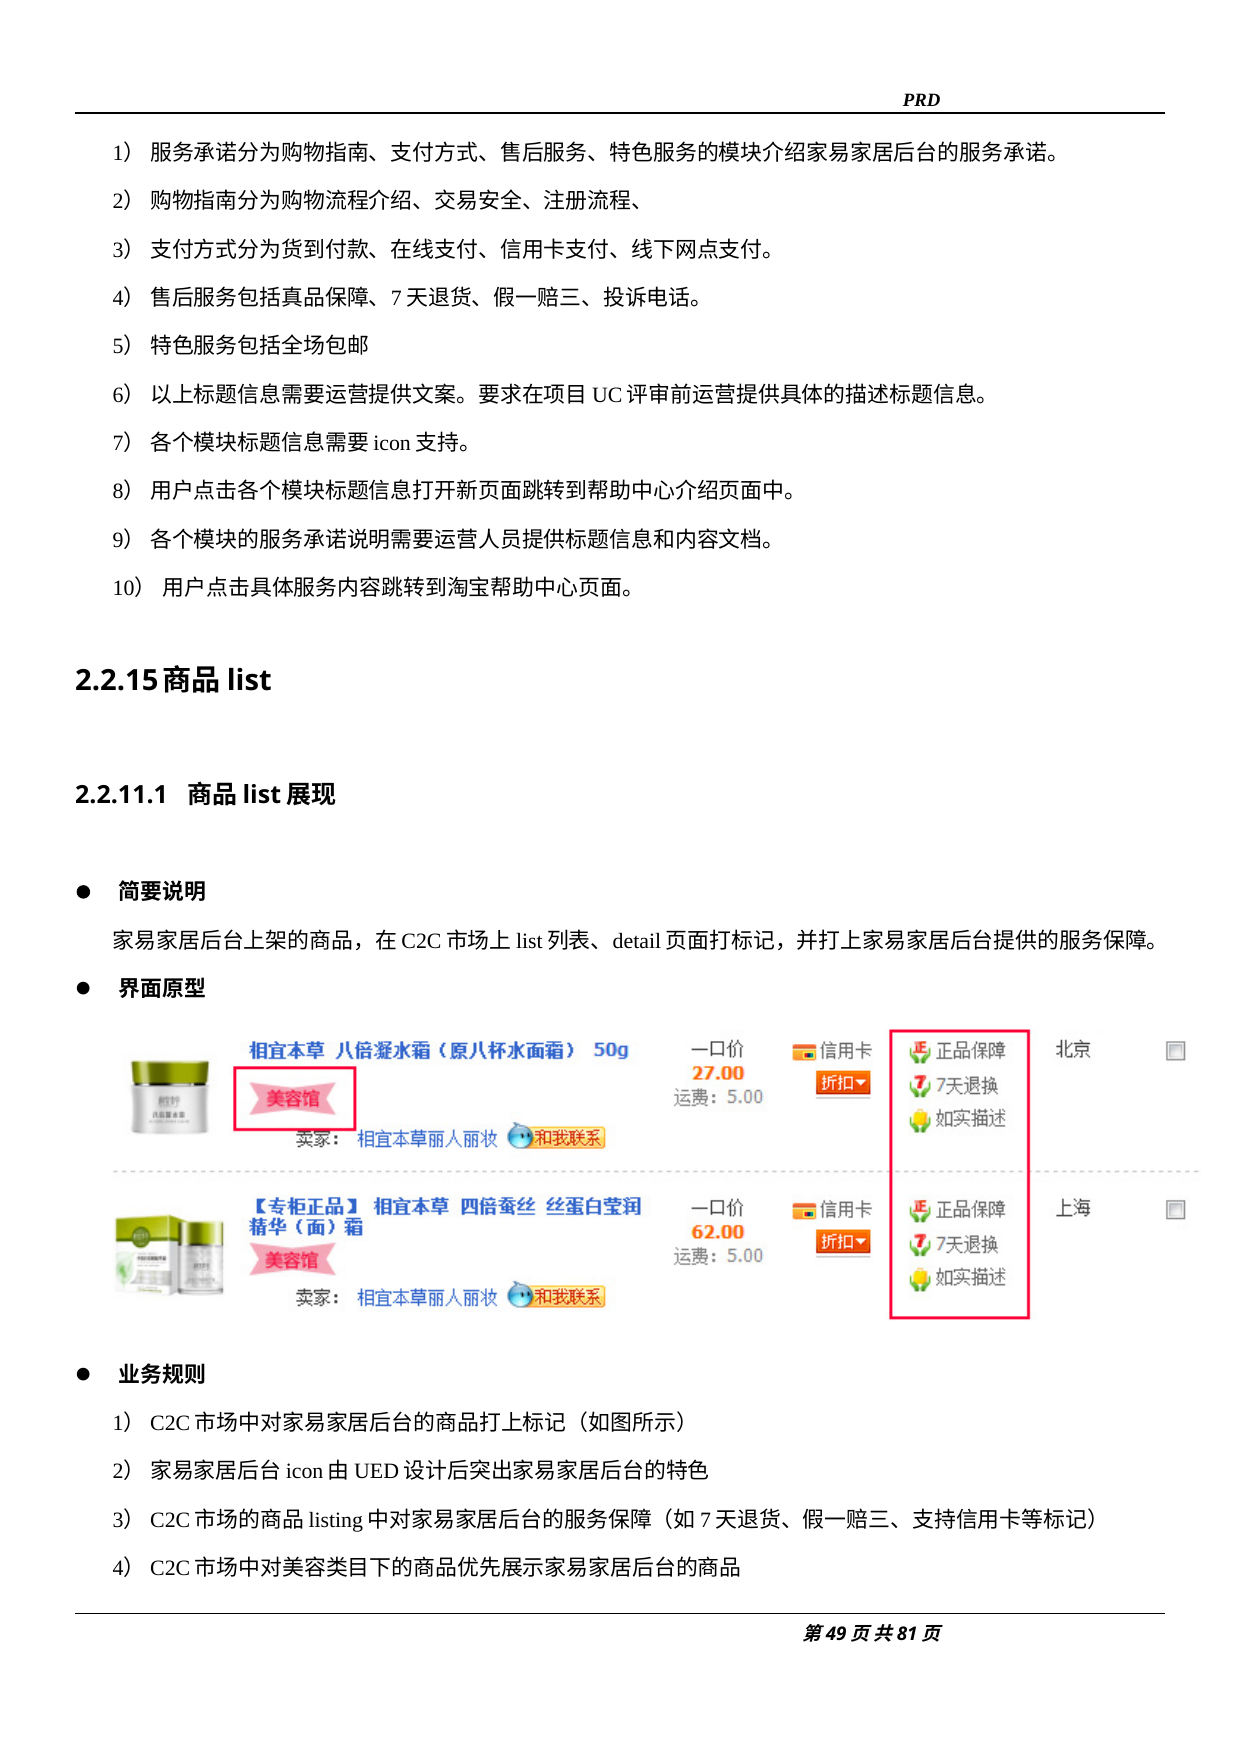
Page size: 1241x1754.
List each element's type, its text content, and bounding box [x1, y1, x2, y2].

list 家易家居后台icon由UED设计后突出家易家居后台的特色 [112, 1453, 1165, 1486]
list 界面原型 [75, 971, 1165, 1003]
list 售后服务包括真品保障、7天退货、假一赔三、投诉电话。 [112, 280, 1165, 312]
list 购物指南分为购物流程介绍、交易安全、注册流程、 [112, 183, 1165, 216]
list 各个模块的服务承诺说明需要运营人员提供标题信息和内容文档。 [112, 521, 1165, 554]
list 服务承诺分为购物指南、支付方式、售后服务、特色服务的模块介绍家易家居后台的服务承诺。 [112, 135, 1165, 167]
list 以上标题信息需要运营提供文案。要求在项目UC评审前运营提供具体的描述标题信息。 [112, 376, 1165, 409]
list 业务规则 [75, 1356, 1165, 1389]
list 用户点击各个模块标题信息打开新页面跳转到帮助中心介绍页面中。 [112, 473, 1165, 506]
list 特色服务包括全场包邮 [112, 328, 1165, 361]
list C2C市场的商品listing中对家易家居后台的服务保障（如7天退货、假一赔三、支持信用卡等标记） [112, 1501, 1165, 1534]
list 家易家居后台上架的商品，在C2C市场上list列表、detail页面打标记，并打上家易家居后台提供的服务保障。 [112, 922, 1165, 955]
list C2C市场中对家易家居后台的商品打上标记（如图所示） [112, 1405, 1165, 1437]
subtitle 商品list [75, 645, 1165, 710]
list 各个模块标题信息需要icon支持。 [112, 425, 1165, 457]
list C2C市场中对美容类目下的商品优先展示家易家居后台的商品 [112, 1550, 1165, 1582]
list 用户点击具体服务内容跳转到淘宝帮助中心页面。 [112, 570, 1165, 602]
list 支付方式分为货到付款、在线支付、信用卡支付、线下网点支付。 [112, 231, 1165, 264]
list 简要说明 [75, 874, 1165, 906]
picture [112, 1018, 1203, 1321]
subtitle 商品list展现 [75, 761, 1165, 826]
